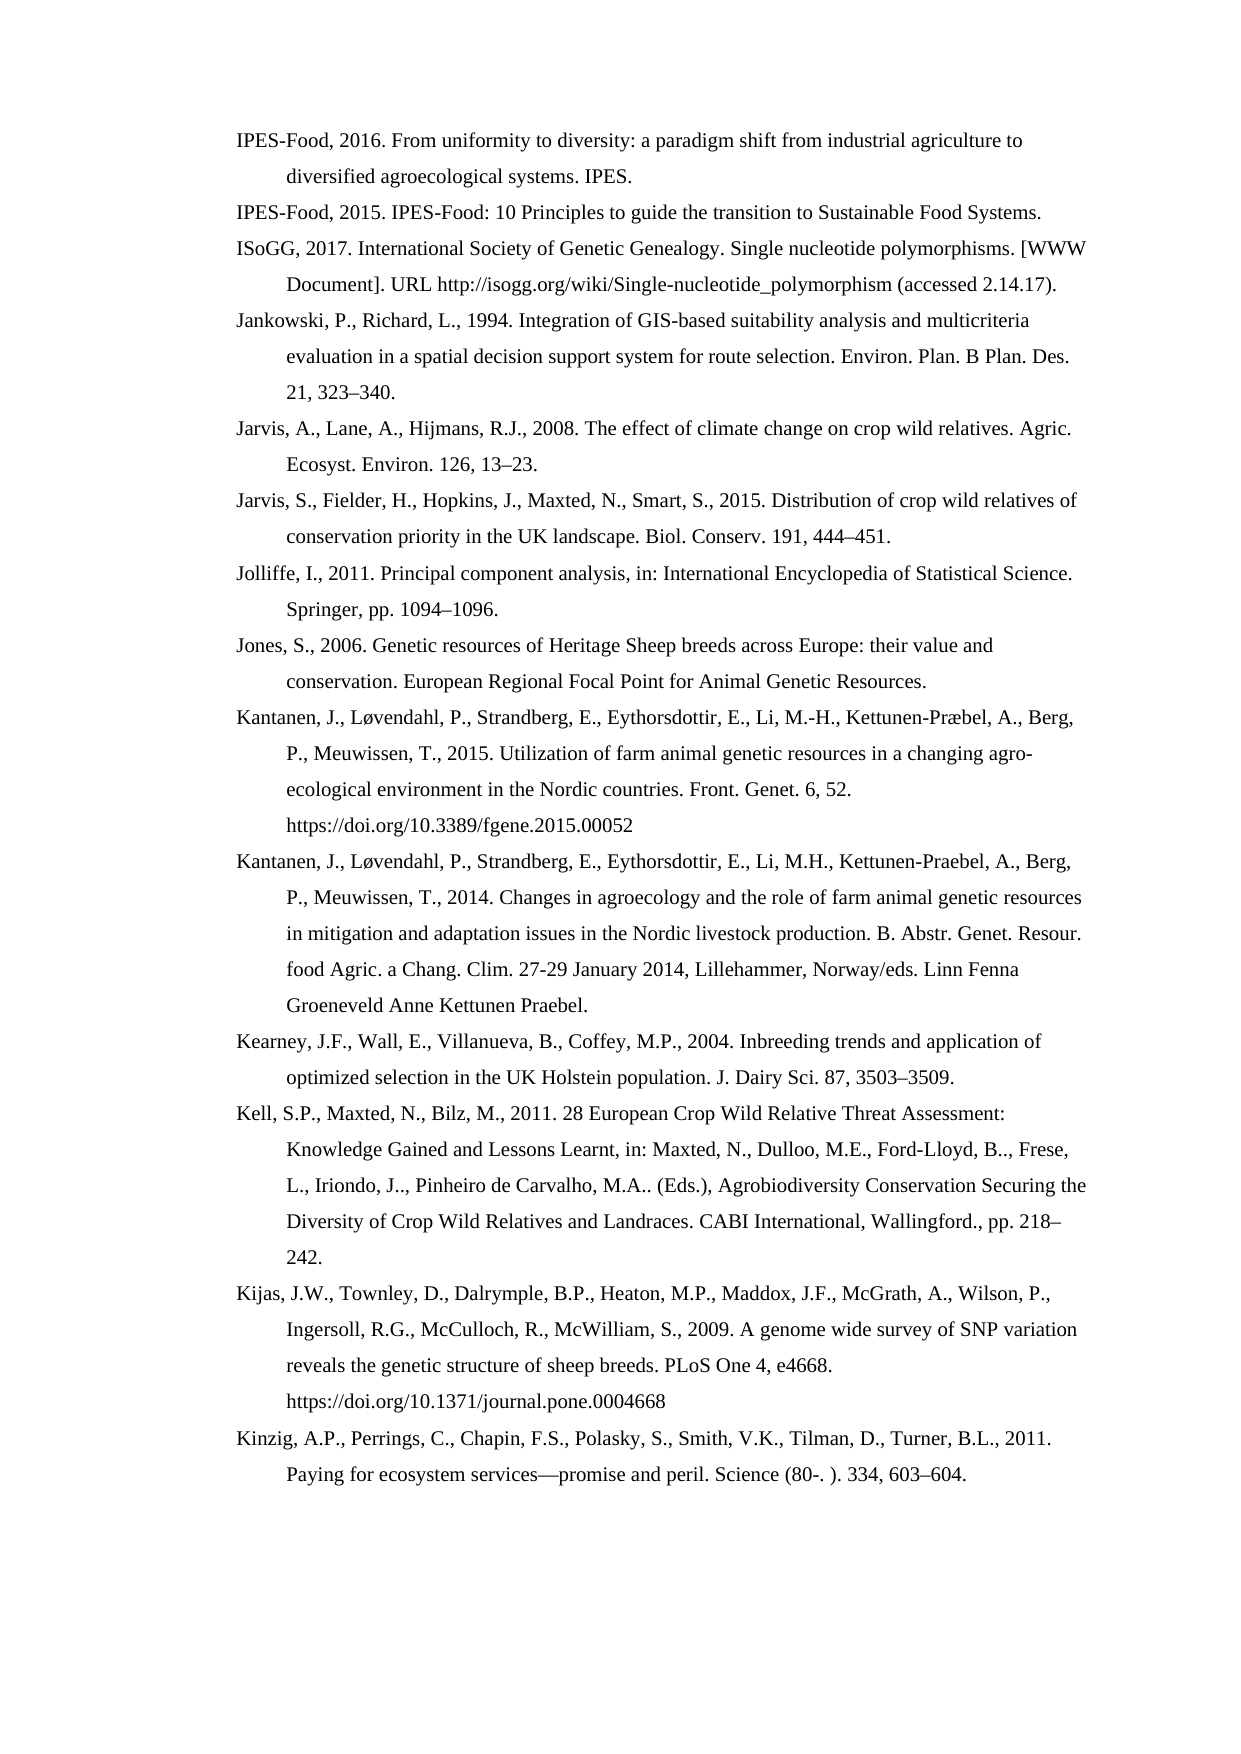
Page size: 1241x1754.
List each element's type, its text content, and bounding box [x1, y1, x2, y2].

text Kijas, J.W., Townley, D., Dalrymple, B.P., Heaton, M.P., Maddox, J.F., McGrath, A., Wilson, P., Ingersoll, R.G., McCulloch, R., McWilliam, S., 2009. A genome wide survey of SNP variation reveals the genetic structure of sheep breeds. PLoS One 4, e4668. https://doi.org/10.1371/journal.pone.0004668 [236, 1281, 1092, 1413]
text IPES-Food, 2016. From uniformity to diversity: a paradigm shift from industrial agriculture to diversified agroecological systems. IPES. [236, 128, 1092, 188]
text Jarvis, A., Lane, A., Hijmans, R.J., 2008. The effect of climate change on crop wild relatives. Agric. Ecosyst. Environ. 126, 13–23. [236, 416, 1092, 476]
text Kantanen, J., Løvendahl, P., Strandberg, E., Eythorsdottir, E., Li, M.-H., Kettunen-Præbel, A., Berg, P., Meuwissen, T., 2015. Utilization of farm animal genetic resources in a changing agro-ecological environment in the Nordic countries. Front. Genet. 6, 52. https://doi.org/10.3389/fgene.2015.00052 [236, 705, 1092, 837]
text Jarvis, S., Fielder, H., Hopkins, J., Maxted, N., Smart, S., 2015. Distribution of crop wild relatives of conservation priority in the UK landscape. Biol. Conserv. 191, 444–451. [236, 488, 1092, 548]
text Kantanen, J., Løvendahl, P., Strandberg, E., Eythorsdottir, E., Li, M.H., Kettunen-Praebel, A., Berg, P., Meuwissen, T., 2014. Changes in agroecology and the role of farm animal genetic resources in mitigation and adaptation issues in the Nordic livestock production. B. Abstr. Genet. Resour. food Agric. a Chang. Clim. 27-29 January 2014, Lillehammer, Norway/eds. Linn Fenna Groeneveld Anne Kettunen Praebel. [236, 849, 1092, 1017]
text IPES-Food, 2015. IPES-Food: 10 Principles to guide the transition to Sustainable Food Systems. [236, 200, 1092, 224]
text Jankowski, P., Richard, L., 1994. Integration of GIS-based suitability analysis and multicriteria evaluation in a spatial decision support system for route selection. Environ. Plan. B Plan. Des. 21, 323–340. [236, 308, 1092, 404]
text Kearney, J.F., Wall, E., Villanueva, B., Coffey, M.P., 2004. Inbreeding trends and application of optimized selection in the UK Holstein population. J. Dairy Sci. 87, 3503–3509. [236, 1029, 1092, 1089]
text Kell, S.P., Maxted, N., Bilz, M., 2011. 28 European Crop Wild Relative Threat Assessment: Knowledge Gained and Lessons Learnt, in: Maxted, N., Dulloo, M.E., Ford-Lloyd, B.., Frese, L., Iriondo, J.., Pinheiro de Carvalho, M.A.. (Eds.), Agrobiodiversity Conservation Securing the Diversity of Crop Wild Relatives and Landraces. CABI International, Wallingford., pp. 218–242. [236, 1101, 1092, 1269]
text ISoGG, 2017. International Society of Genetic Genealogy. Single nucleotide polymorphisms. [WWW Document]. URL http://isogg.org/wiki/Single-nucleotide_polymorphism (accessed 2.14.17). [236, 236, 1092, 296]
text Jolliffe, I., 2011. Principal component analysis, in: International Encyclopedia of Statistical Science. Springer, pp. 1094–1096. [236, 561, 1092, 621]
text Kinzig, A.P., Perrings, C., Chapin, F.S., Polasky, S., Smith, V.K., Tilman, D., Turner, B.L., 2011. Paying for ecosystem services—promise and peril. Science (80-. ). 334, 603–604. [236, 1426, 1092, 1486]
text Jones, S., 2006. Genetic resources of Heritage Sheep breeds across Europe: their value and conservation. European Regional Focal Point for Animal Genetic Resources. [236, 633, 1092, 693]
